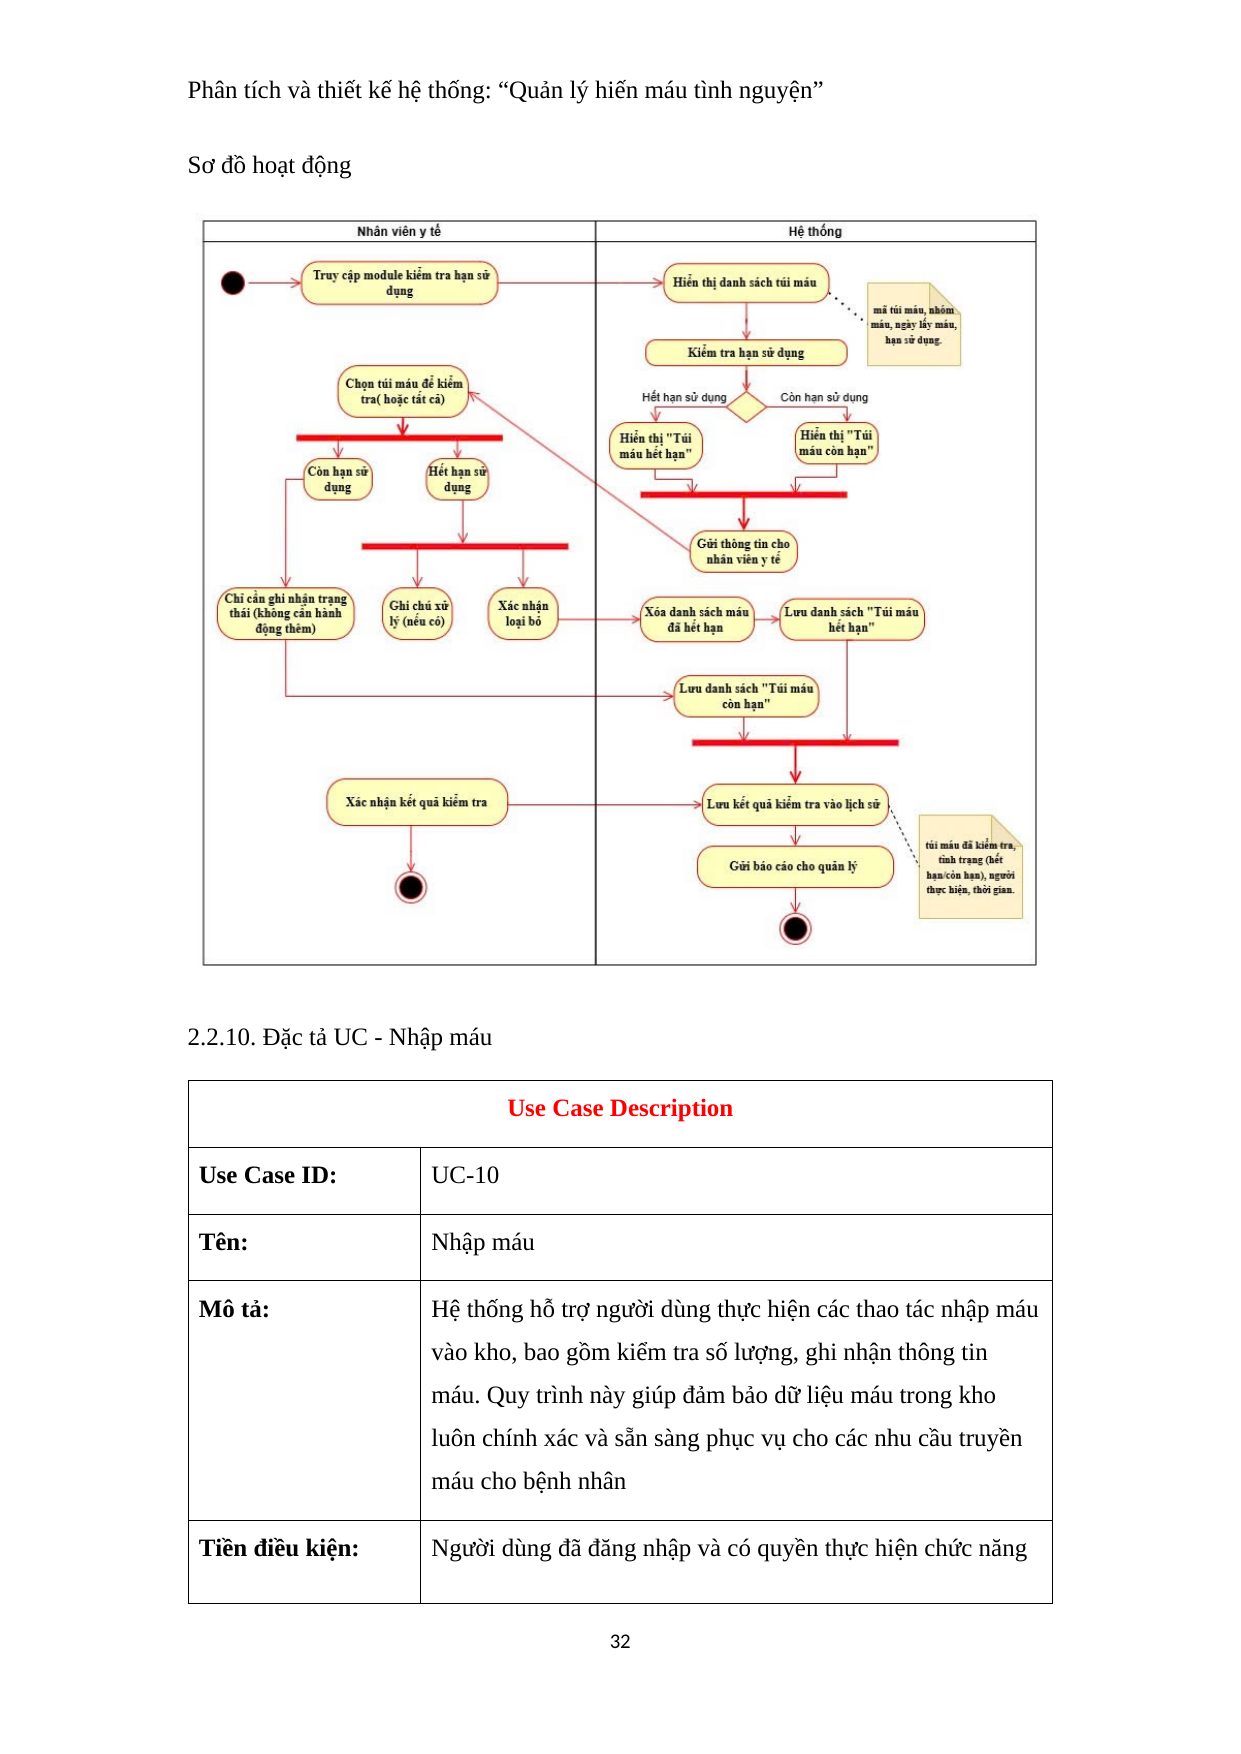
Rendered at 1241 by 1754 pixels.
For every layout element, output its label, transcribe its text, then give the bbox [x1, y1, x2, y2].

picture [187, 205, 1052, 981]
table_cell Nhập máu [421, 1215, 1052, 1280]
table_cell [421, 1521, 1052, 1603]
table_cell Tên: [189, 1215, 420, 1280]
table_cell UC-10 [421, 1148, 1052, 1213]
table_header Use Case Description [189, 1081, 1052, 1147]
table_cell Tiền điều kiện: [189, 1521, 420, 1603]
subtitle 2.2.10. Đặc tả UC - Nhập máu [187, 1022, 1053, 1051]
table_cell Hệ thống hỗ trợ người dùng thực hiện các thao tác nhập máu vào kho, bao gồm kiểm tra số lượng, ghi nhận thông tin máu. Quy trình này giúp đảm bảo dữ liệu máu trong kho luôn chính xác và sẵn sàng phục vụ cho các nhu cầu truyền máu cho bệnh nhân [421, 1281, 1052, 1519]
text Sơ đồ hoạt động [187, 150, 1053, 179]
table_cell Use Case ID: [189, 1148, 420, 1213]
table_cell Mô tả: [189, 1281, 420, 1519]
